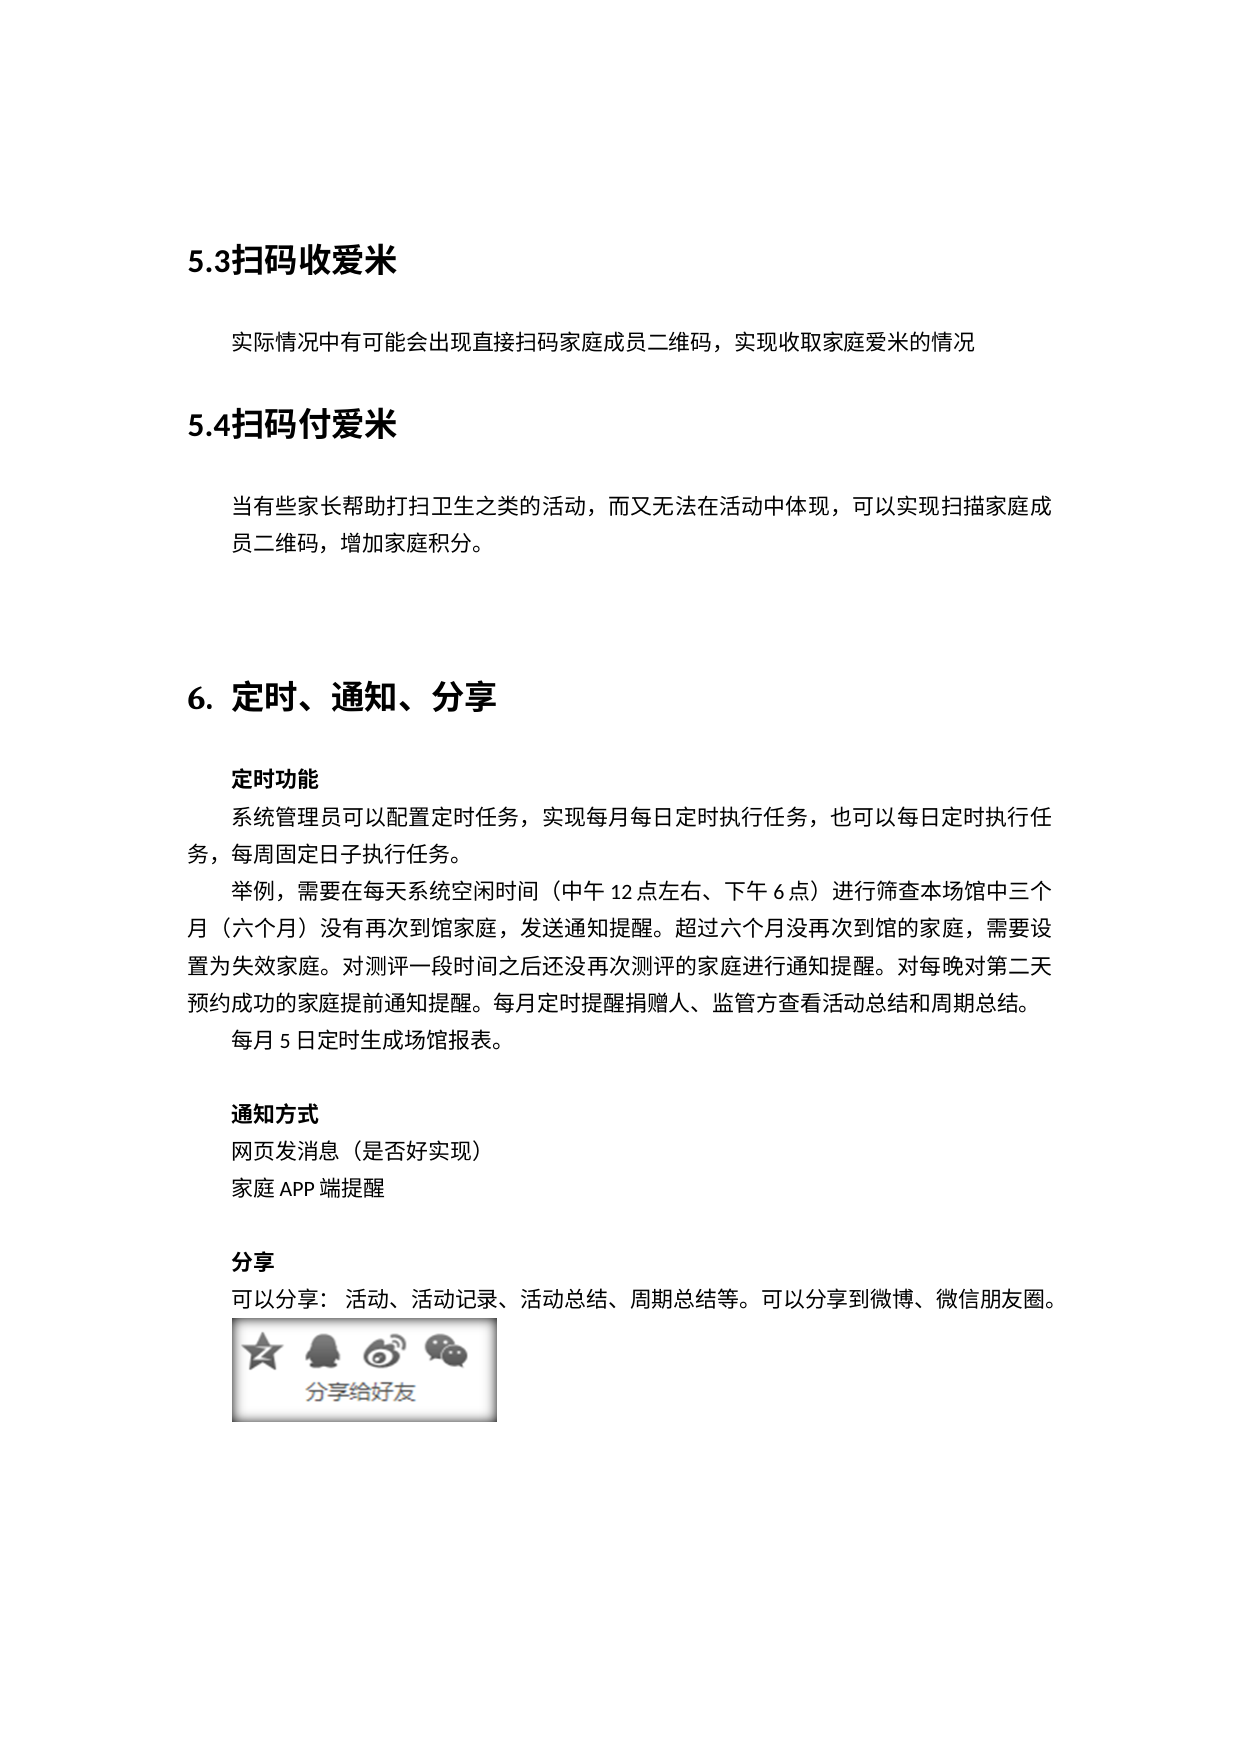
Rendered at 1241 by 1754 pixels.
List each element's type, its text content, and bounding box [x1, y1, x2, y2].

text 通知方式 [231, 1096, 1053, 1129]
text 举例，需要在每天系统空闲时间（中午12点左右、下午6点）进行筛查本场馆中三个月（六个月）没有再次到馆家庭，发送通知提醒。超过六个月没再次到馆的家庭，需要设置为失效家庭。对测评一段时间之后还没再次测评的家庭进行通知提醒。对每晚对第二天预约成功的家庭提前通知提醒。每月定时提醒捐赠人、监管方查看活动总结和周期总结。 [187, 874, 1053, 1018]
text 每月5日定时生成场馆报表。 [231, 1023, 1053, 1055]
text 可以分享： 活动、活动记录、活动总结、周期总结等。可以分享到微博、微信朋友圈。 [231, 1282, 1053, 1314]
text 实际情况中有可能会出现直接扫码家庭成员二维码，实现收取家庭爱米的情况 [231, 325, 1053, 357]
text 系统管理员可以配置定时任务，实现每月每日定时执行任务，也可以每日定时执行任务，每周固定日子执行任务。 [187, 799, 1053, 869]
subtitle 扫码收爱米 [187, 226, 1053, 291]
text 家庭APP端提醒 [231, 1171, 1053, 1203]
text 分享 [231, 1244, 1053, 1277]
subtitle 扫码付爱米 [187, 389, 1053, 454]
picture [231, 1318, 497, 1422]
text 当有些家长帮助打扫卫生之类的活动，而又无法在活动中体现，可以实现扫描家庭成员二维码，增加家庭积分。 [231, 488, 1053, 558]
text 定时功能 [187, 762, 1053, 794]
subtitle 定时、通知、分享 [187, 663, 1053, 728]
text 网页发消息（是否好实现） [231, 1134, 1053, 1166]
